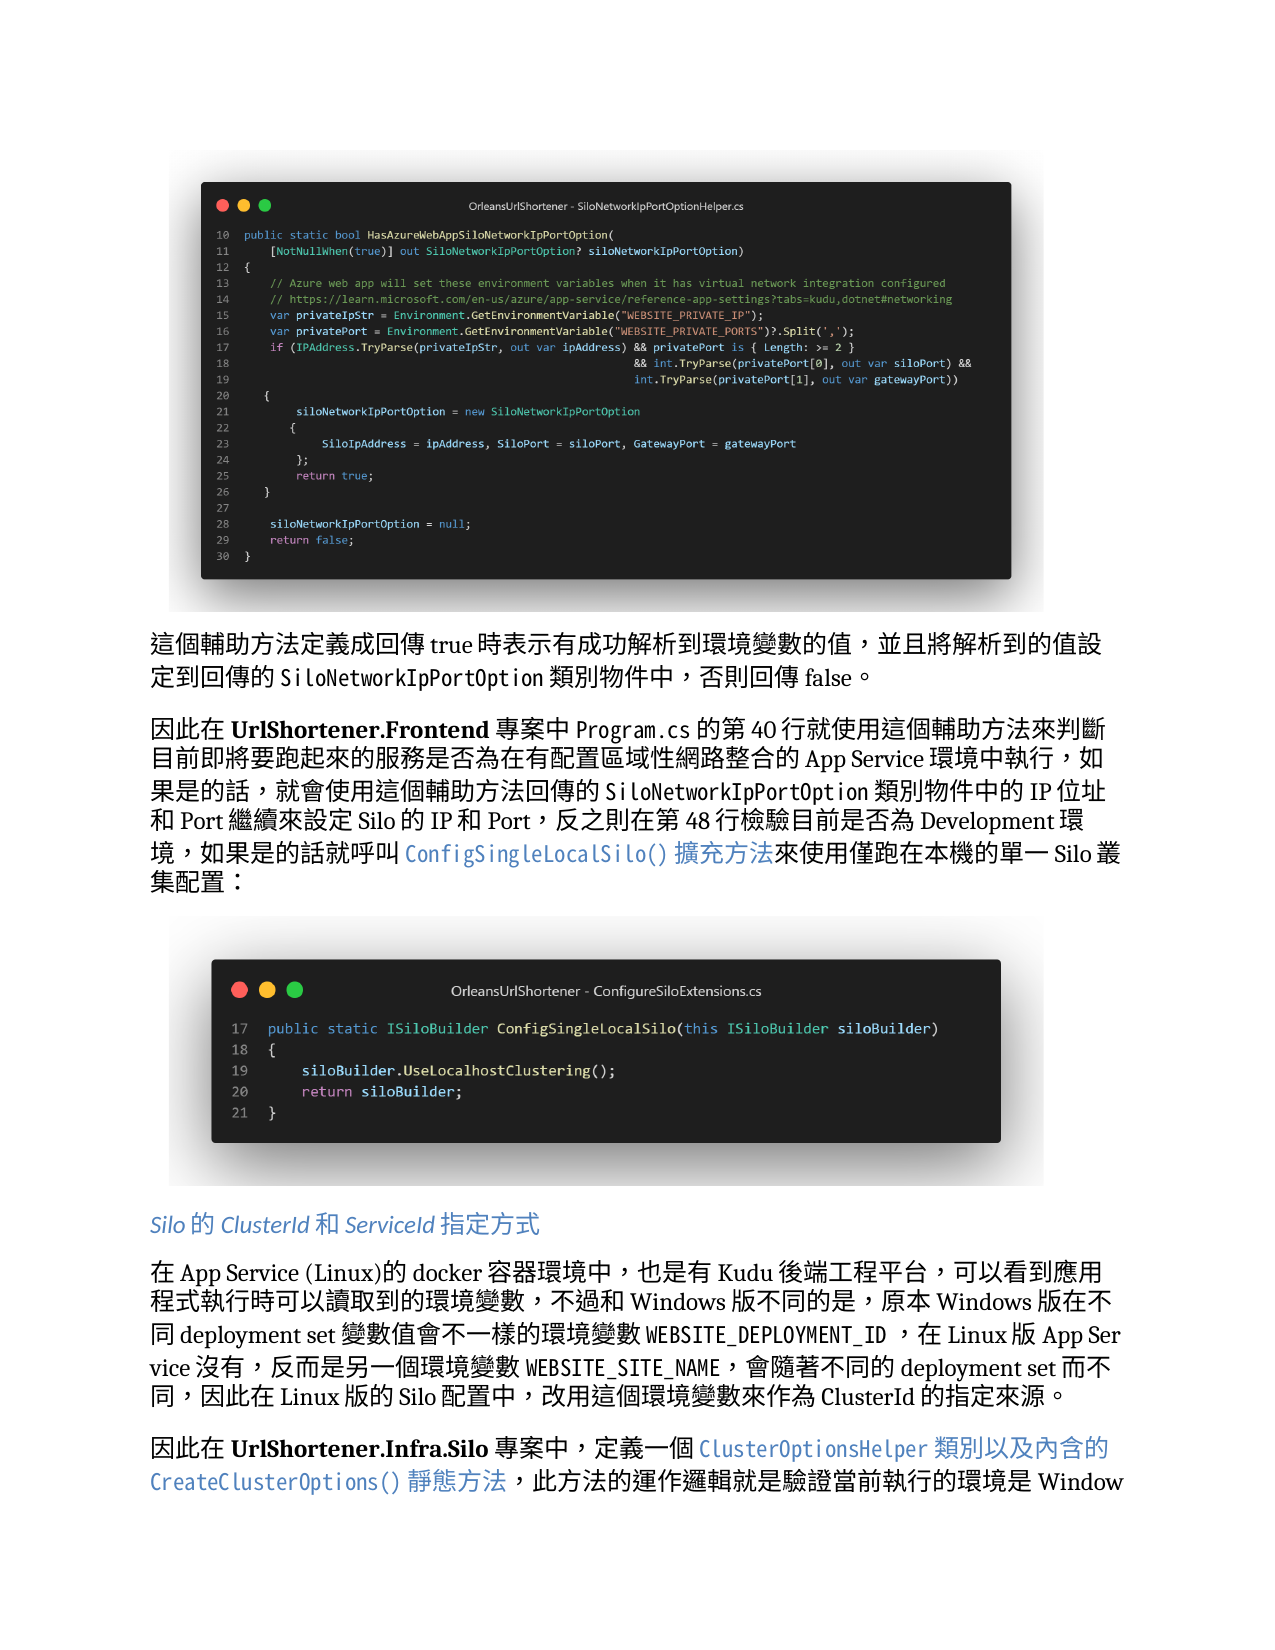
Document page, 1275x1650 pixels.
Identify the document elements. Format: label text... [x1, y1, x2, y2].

text 因此在 UrlShortener.Frontend 專案中 Program.cs 的第40行就使用這個輔助方法來判斷目前即將要跑起來的服務是否為在有配置區域性網路整合的App Service環境中執行，如果是的話，就會使用這個輔助方法回傳的 SiloNetworkIpPortOption 類別物件中的IP位址和Port繼續來設定Silo的IP和Port，反之則在第48行檢驗目前是否為Development環境，如果是的話就呼叫 ConfigSingleLocalSilo() 擴充方法來使用僅跑在本機的單一Silo叢集配置： [150, 711, 1125, 897]
text 在App Service (Linux)的docker容器環境中，也是有Kudu後端工程平台，可以看到應用程式執行時可以讀取到的環境變數，不過和Windows版不同的是，原本Windows版在不同deployment set變數值會不一樣的環境變數 WEBSITE_DEPLOYMENT_ID ，在Linux版 App Service沒有，反而是另一個環境變數 WEBSITE_SITE_NAME，會隨著不同的deployment set而不同，因此在Linux版的Silo配置中，改用這個環境變數來作為ClusterId的指定來源。 [150, 1259, 1125, 1412]
picture [168, 150, 1044, 612]
picture [168, 916, 1044, 1186]
text 這個輔助方法定義成回傳true時表示有成功解析到環境變數的值，並且將解析到的值設定到回傳的 SiloNetworkIpPortOption 類別物件中，否則回傳false。 [150, 631, 1125, 693]
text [150, 1431, 1125, 1497]
subtitle Silo的ClusterId和ServiceId指定方式 [150, 1206, 1125, 1240]
